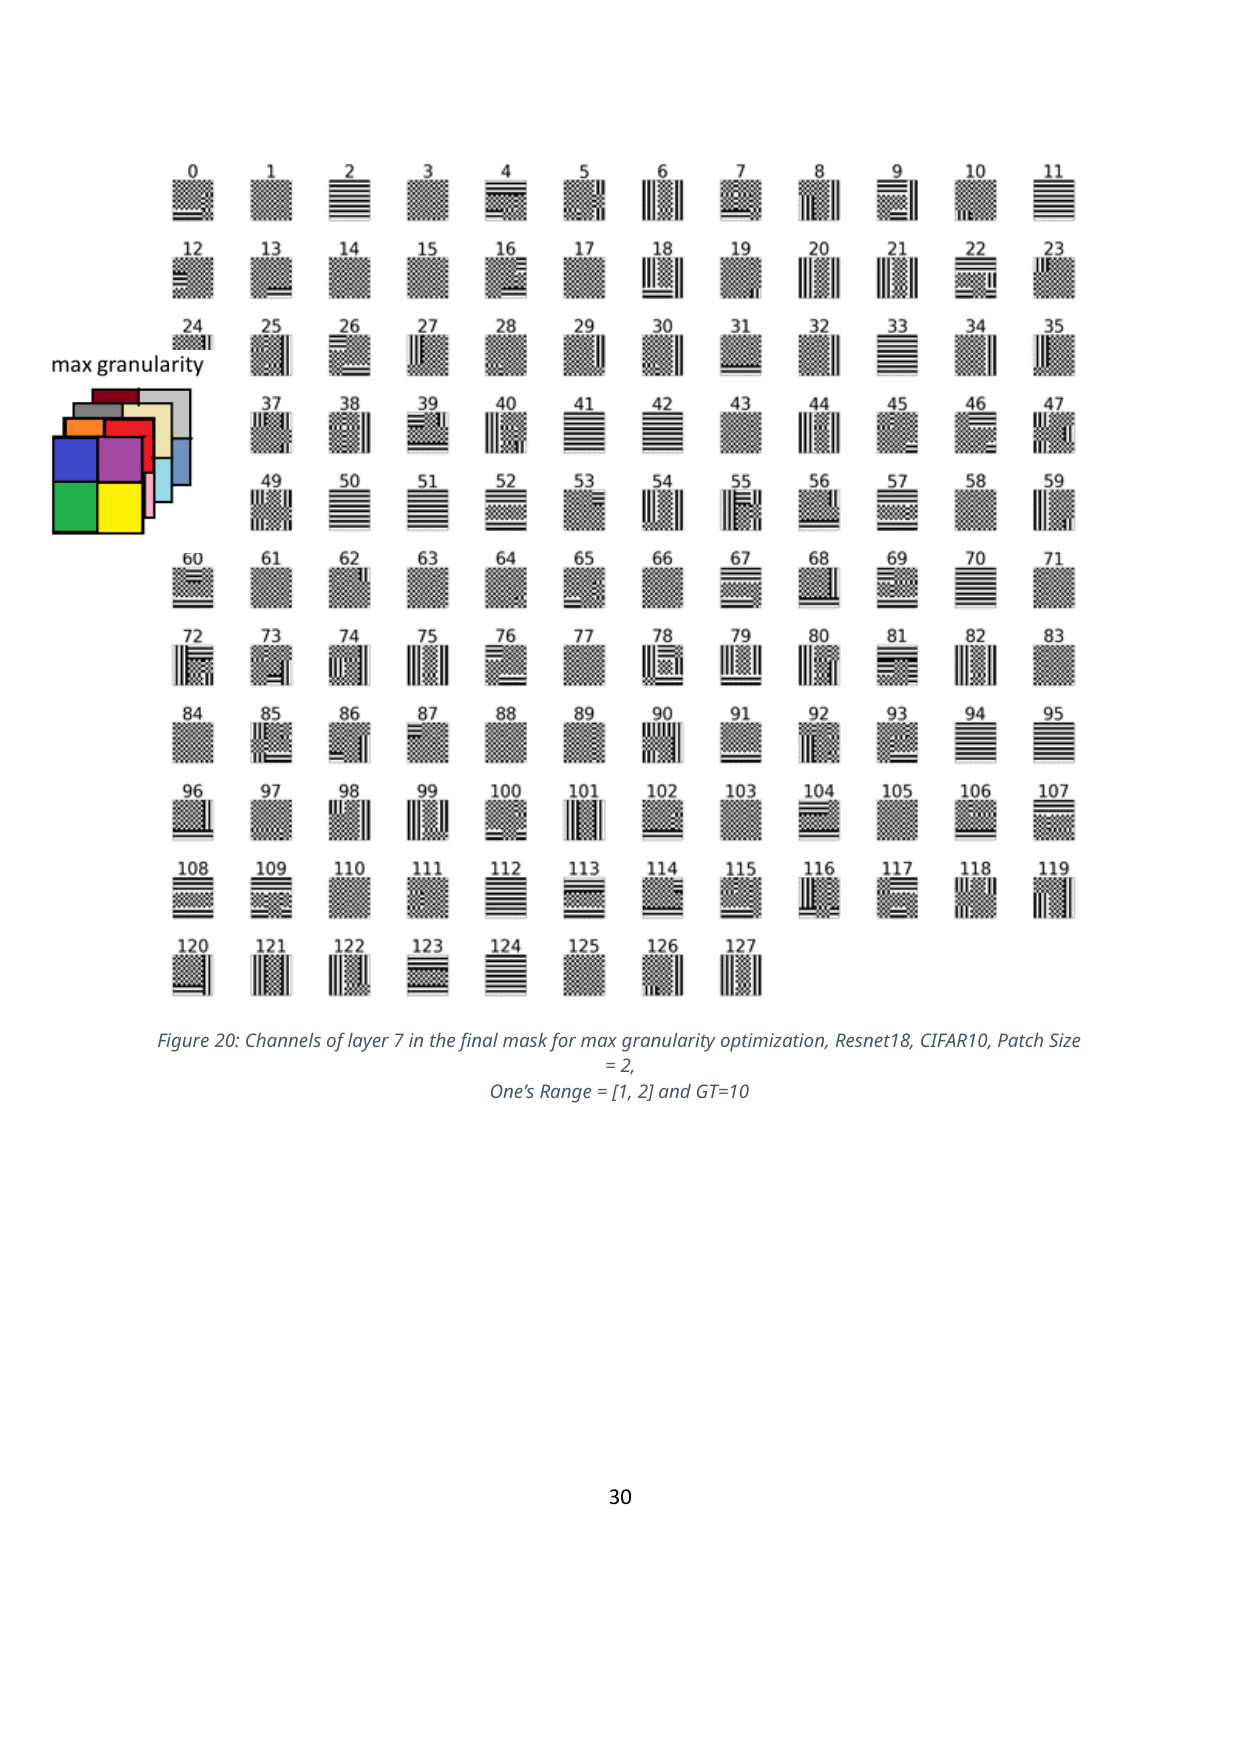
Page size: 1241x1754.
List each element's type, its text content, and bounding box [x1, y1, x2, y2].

text One’s Range = [1, 2] and GT=10 [150, 1078, 1090, 1104]
picture [18, 150, 1091, 1009]
text Figure 20: Channels of layer 7 in the final mask for max granularity optimization, Resnet18, CIFAR10, Patch Size = 2, [150, 1027, 1090, 1078]
